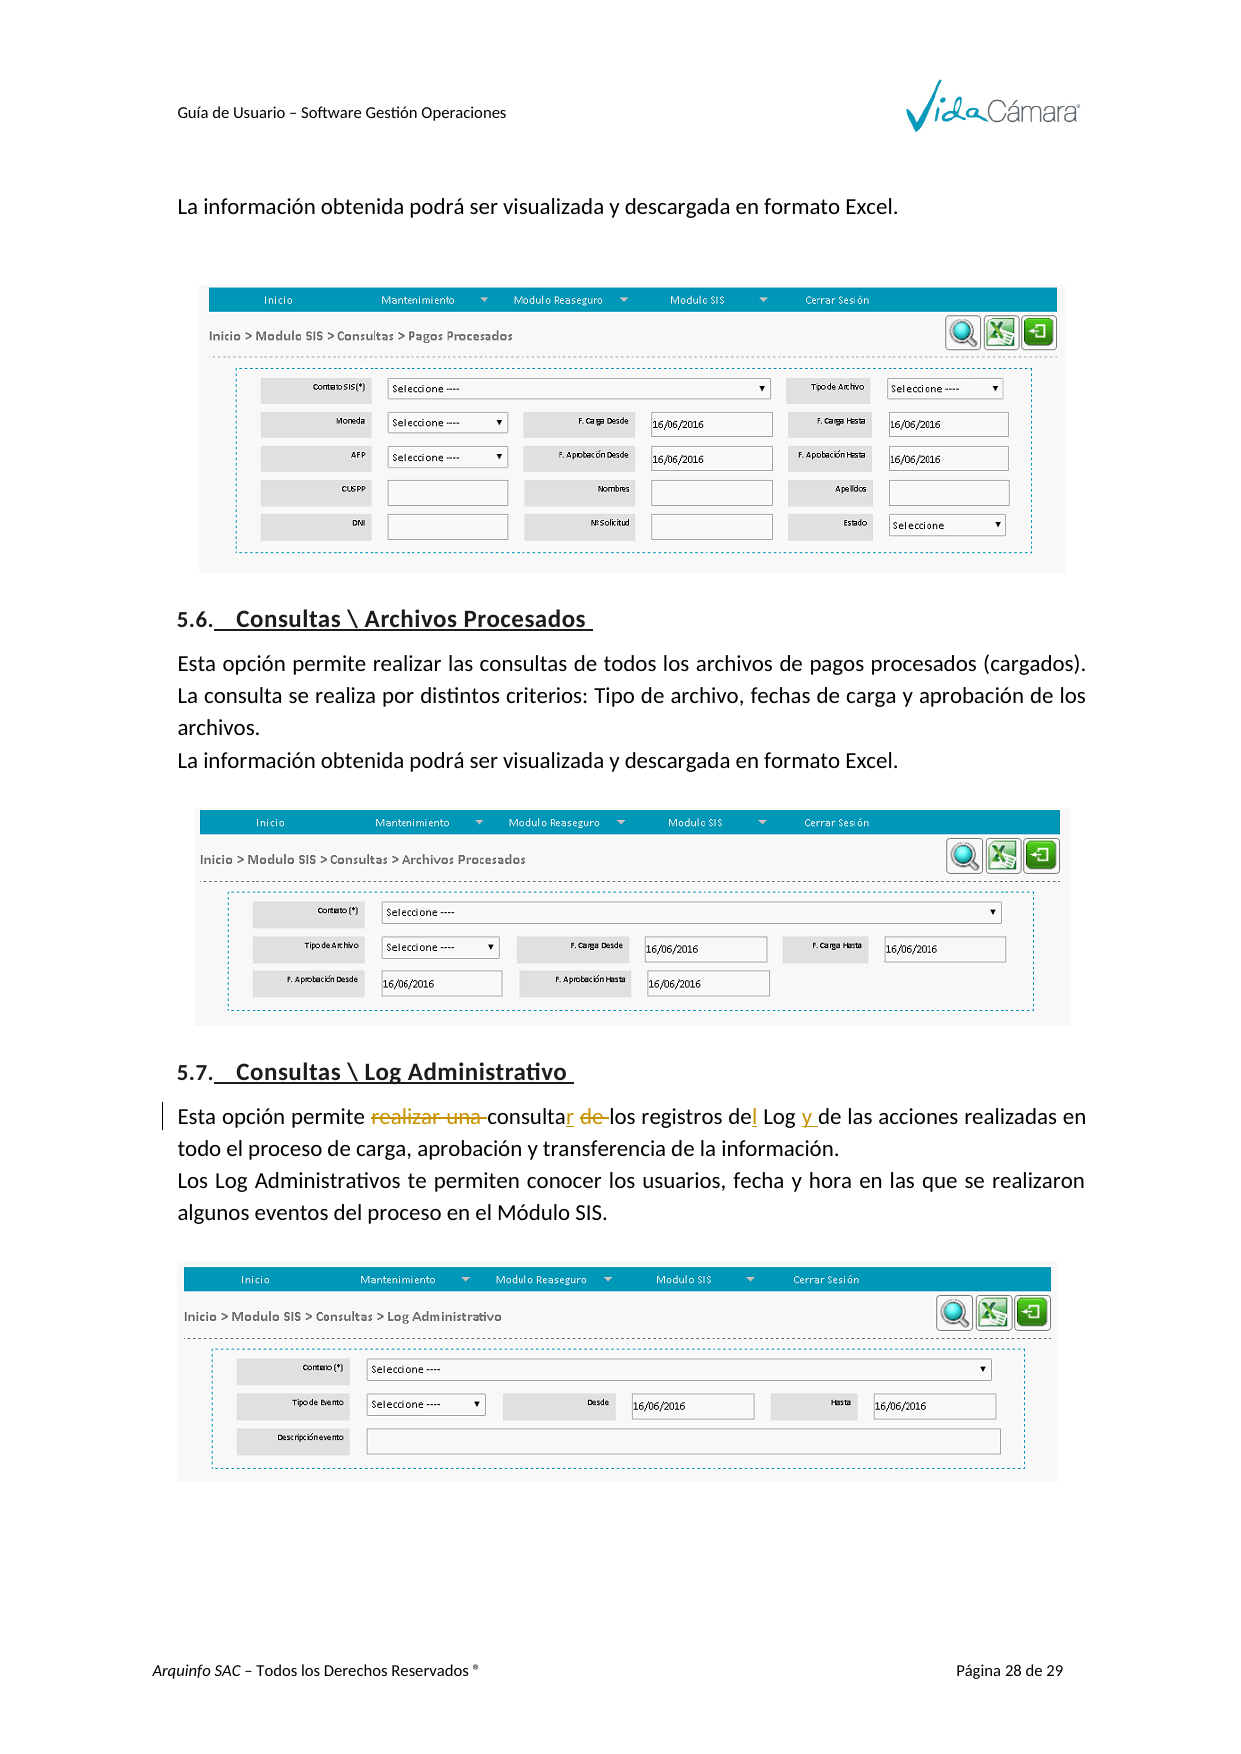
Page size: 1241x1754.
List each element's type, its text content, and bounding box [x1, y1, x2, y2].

text Esta opción permite realizar las consultas de todos los archivos de pagos procesados (cargados). La consulta se realiza por distintos criterios: Tipo de archivo, fechas de carga y aprobación de los archivos. [177, 649, 1087, 742]
picture [898, 75, 1083, 138]
text La información obtenida podrá ser visualizada y descargada en formato Excel. [177, 192, 1087, 220]
text Esta opción permite consulta los registros de Log de las acciones realizadas en todo el proceso de carga, aprobación y transferencia de la información. [177, 1102, 1087, 1162]
text Los Log Administrativos te permiten conocer los usuarios, fecha y hora en las que se realizaron algunos eventos del proceso en el Módulo SIS. [177, 1166, 1087, 1226]
picture [194, 808, 1070, 1026]
text La información obtenida podrá ser visualizada y descargada en formato Excel. [177, 746, 1087, 774]
picture [199, 285, 1066, 573]
subtitle Consultas \ Archivos Procesados [177, 603, 1087, 634]
picture [177, 1261, 1058, 1482]
subtitle Consultas \ Log Administrativo [177, 1056, 1087, 1087]
